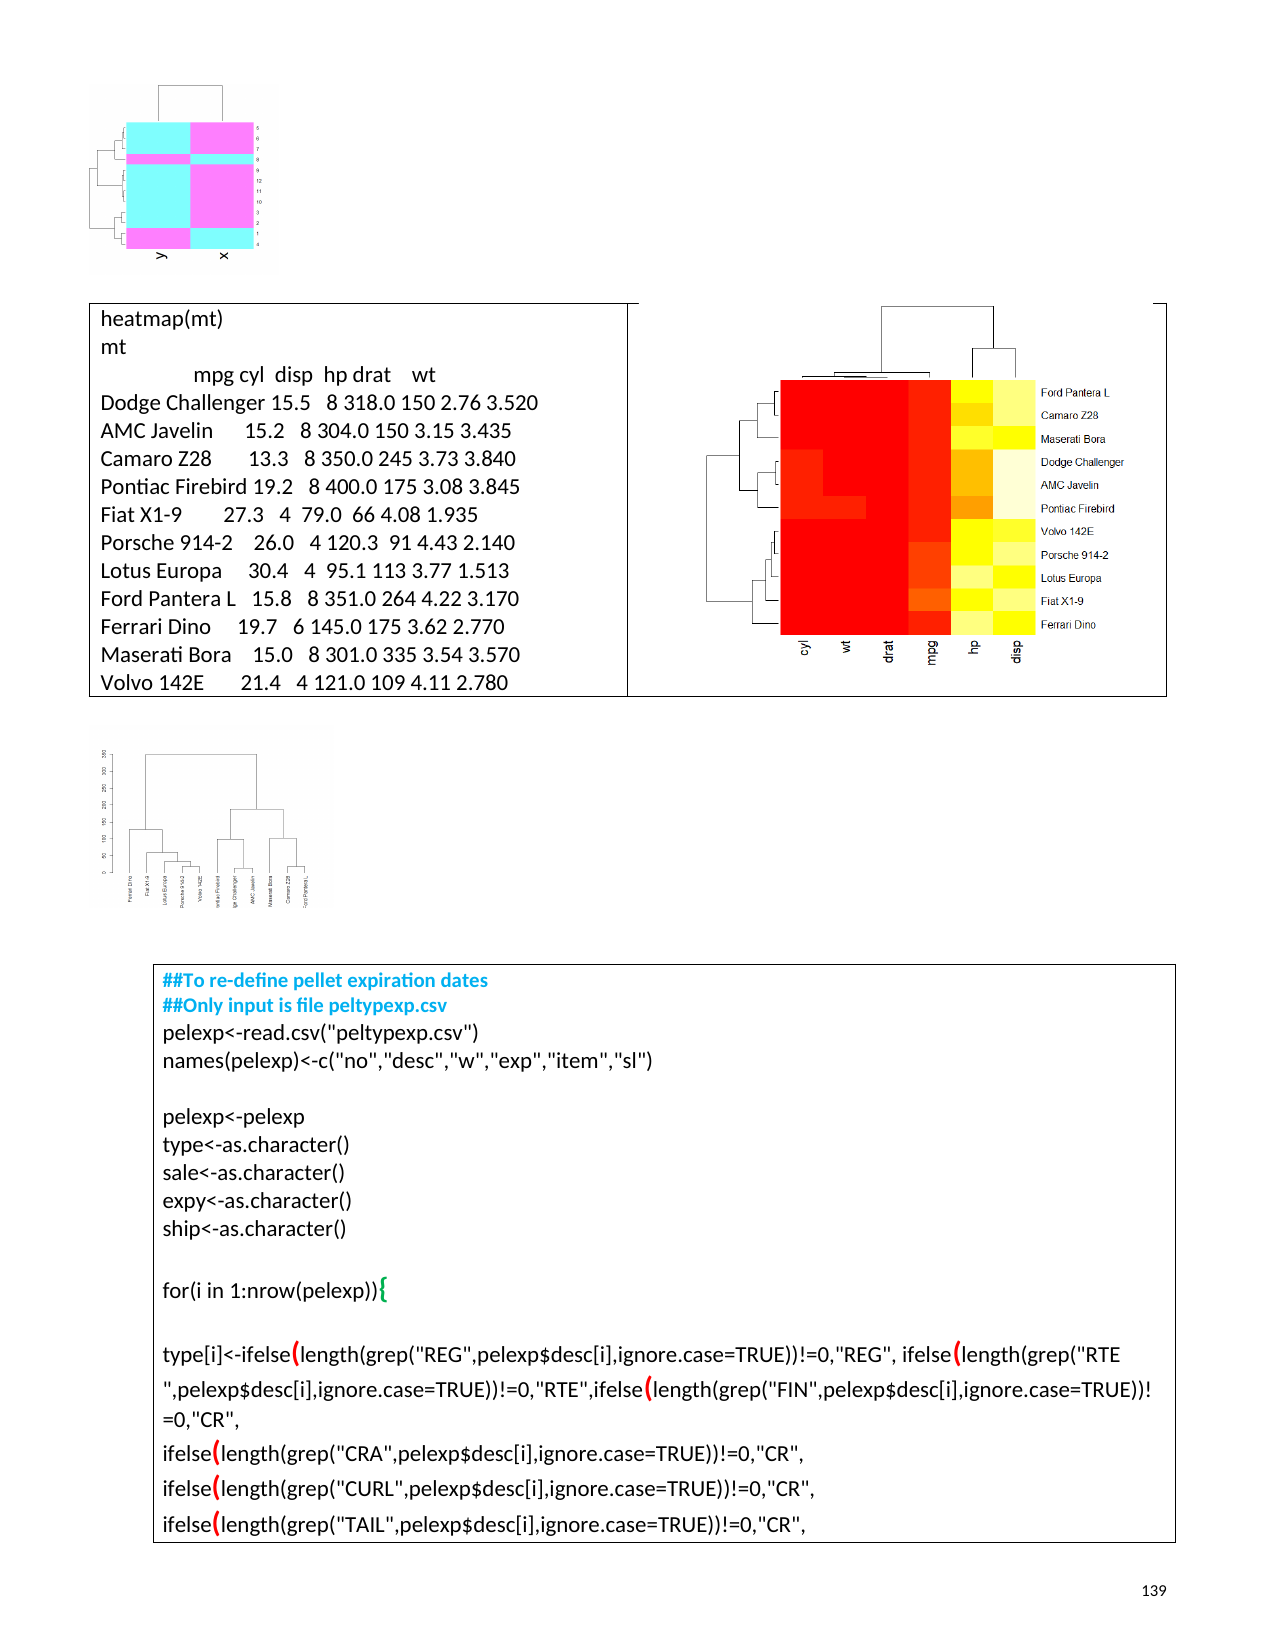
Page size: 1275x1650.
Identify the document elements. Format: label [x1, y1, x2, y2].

picture [88, 725, 334, 908]
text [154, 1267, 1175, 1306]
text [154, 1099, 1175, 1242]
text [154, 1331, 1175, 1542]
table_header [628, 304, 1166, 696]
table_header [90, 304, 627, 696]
picture [88, 84, 280, 275]
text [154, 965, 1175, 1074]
picture [638, 303, 1153, 687]
